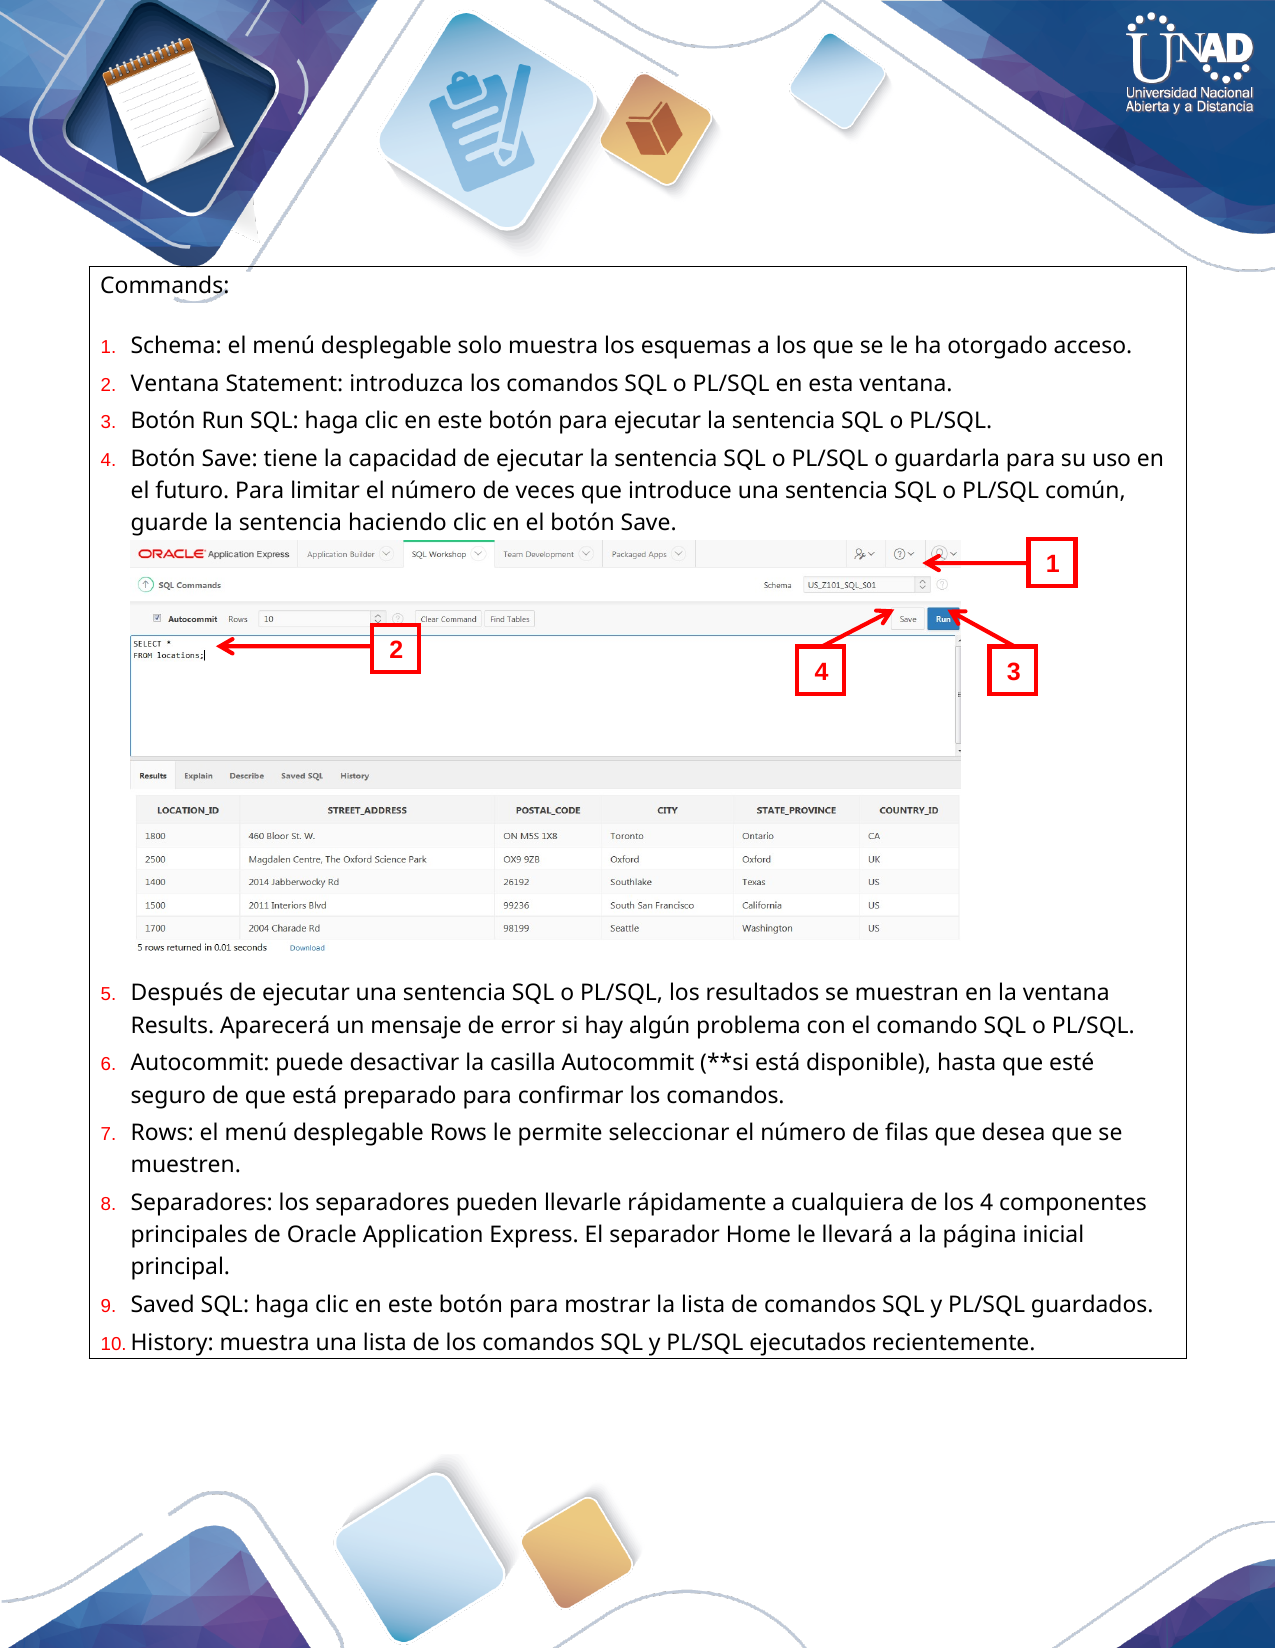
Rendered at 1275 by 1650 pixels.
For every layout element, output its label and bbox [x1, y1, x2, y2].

picture [130, 540, 961, 966]
picture [0, 0, 1275, 303]
table_cell [90, 267, 1186, 1358]
picture [1, 1454, 1275, 1648]
